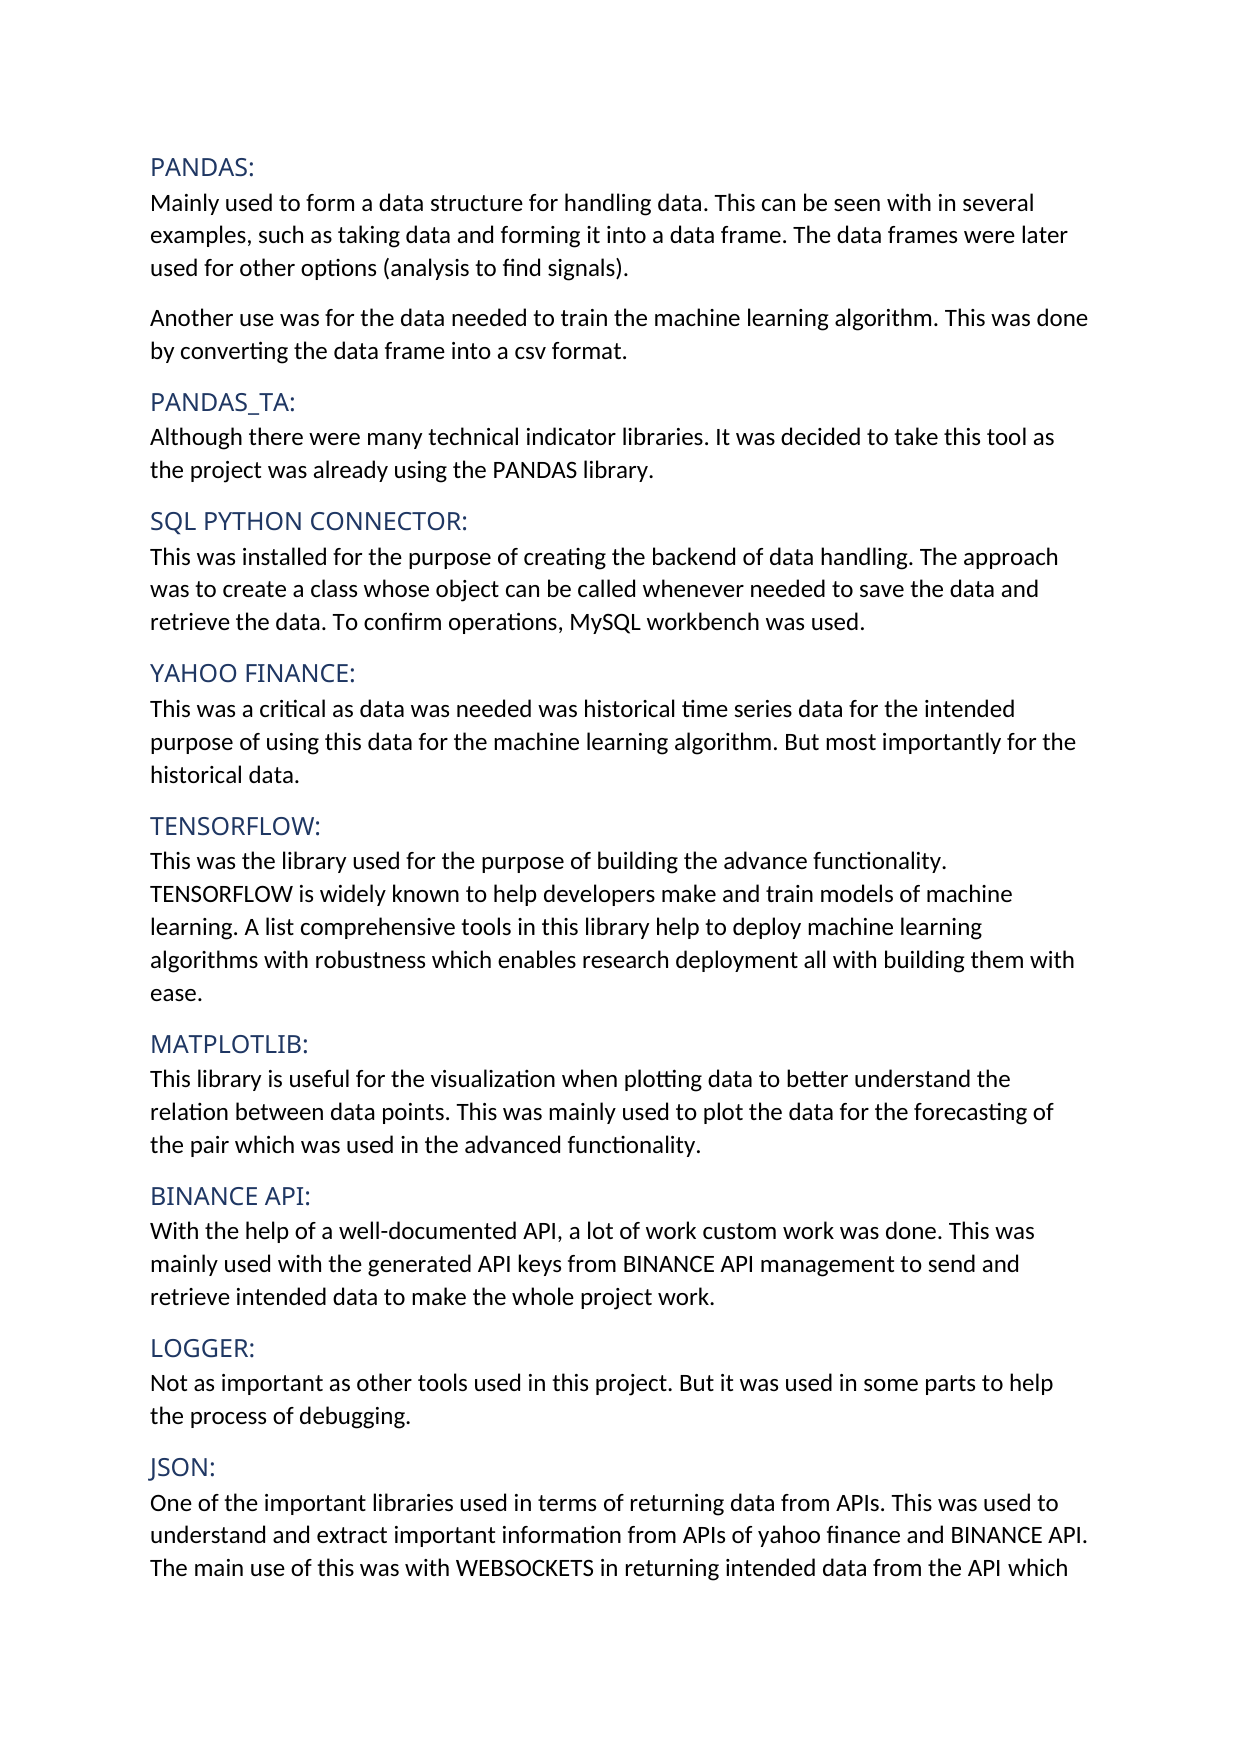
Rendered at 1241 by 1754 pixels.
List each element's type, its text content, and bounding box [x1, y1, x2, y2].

subtitle TENSORFLOW: [150, 808, 1090, 842]
subtitle SQL PYTHON CONNECTOR: [150, 504, 1090, 538]
subtitle JSON: [150, 1450, 1090, 1484]
text This was the library used for the purpose of building the advance functionality. TENSORFLOW is widely known to help developers make and train models of machine learning. A list comprehensive tools in this library help to deploy machine learning algorithms with robustness which enables research deployment all with building them with ease. [150, 845, 1090, 1007]
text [150, 1487, 1090, 1583]
text This library is useful for the visualization when plotting data to better understand the relation between data points. This was mainly used to plot the data for the forecasting of the pair which was used in the advanced functionality. [150, 1063, 1090, 1159]
text This was installed for the purpose of creating the backend of data handling. The approach was to create a class whose object can be called whenever needed to save the data and retrieve the data. To confirm operations, MySQL workbench was used. [150, 541, 1090, 637]
subtitle MATPLOTLIB: [150, 1026, 1090, 1060]
subtitle PANDAS: [150, 150, 1090, 184]
text Although there were many technical indicator libraries. It was decided to take this tool as the project was already using the PANDAS library. [150, 421, 1090, 485]
text With the help of a well-documented API, a lot of work custom work was done. This was mainly used with the generated API keys from BINANCE API management to send and retrieve intended data to make the whole project work. [150, 1215, 1090, 1312]
subtitle BINANCE API: [150, 1178, 1090, 1213]
text Mainly used to form a data structure for handling data. This can be seen with in several examples, such as taking data and forming it into a data frame. The data frames were later used for other options (analysis to find signals). [150, 187, 1090, 283]
subtitle PANDAS_TA: [150, 385, 1090, 419]
text Another use was for the data needed to train the machine learning algorithm. This was done by converting the data frame into a csv format. [150, 302, 1090, 366]
text This was a critical as data was needed was historical time series data for the intended purpose of using this data for the machine learning algorithm. But most importantly for the historical data. [150, 693, 1090, 789]
subtitle YAHOO FINANCE: [150, 656, 1090, 690]
text Not as important as other tools used in this project. But it was used in some parts to help the process of debugging. [150, 1367, 1090, 1431]
subtitle LOGGER: [150, 1331, 1090, 1365]
